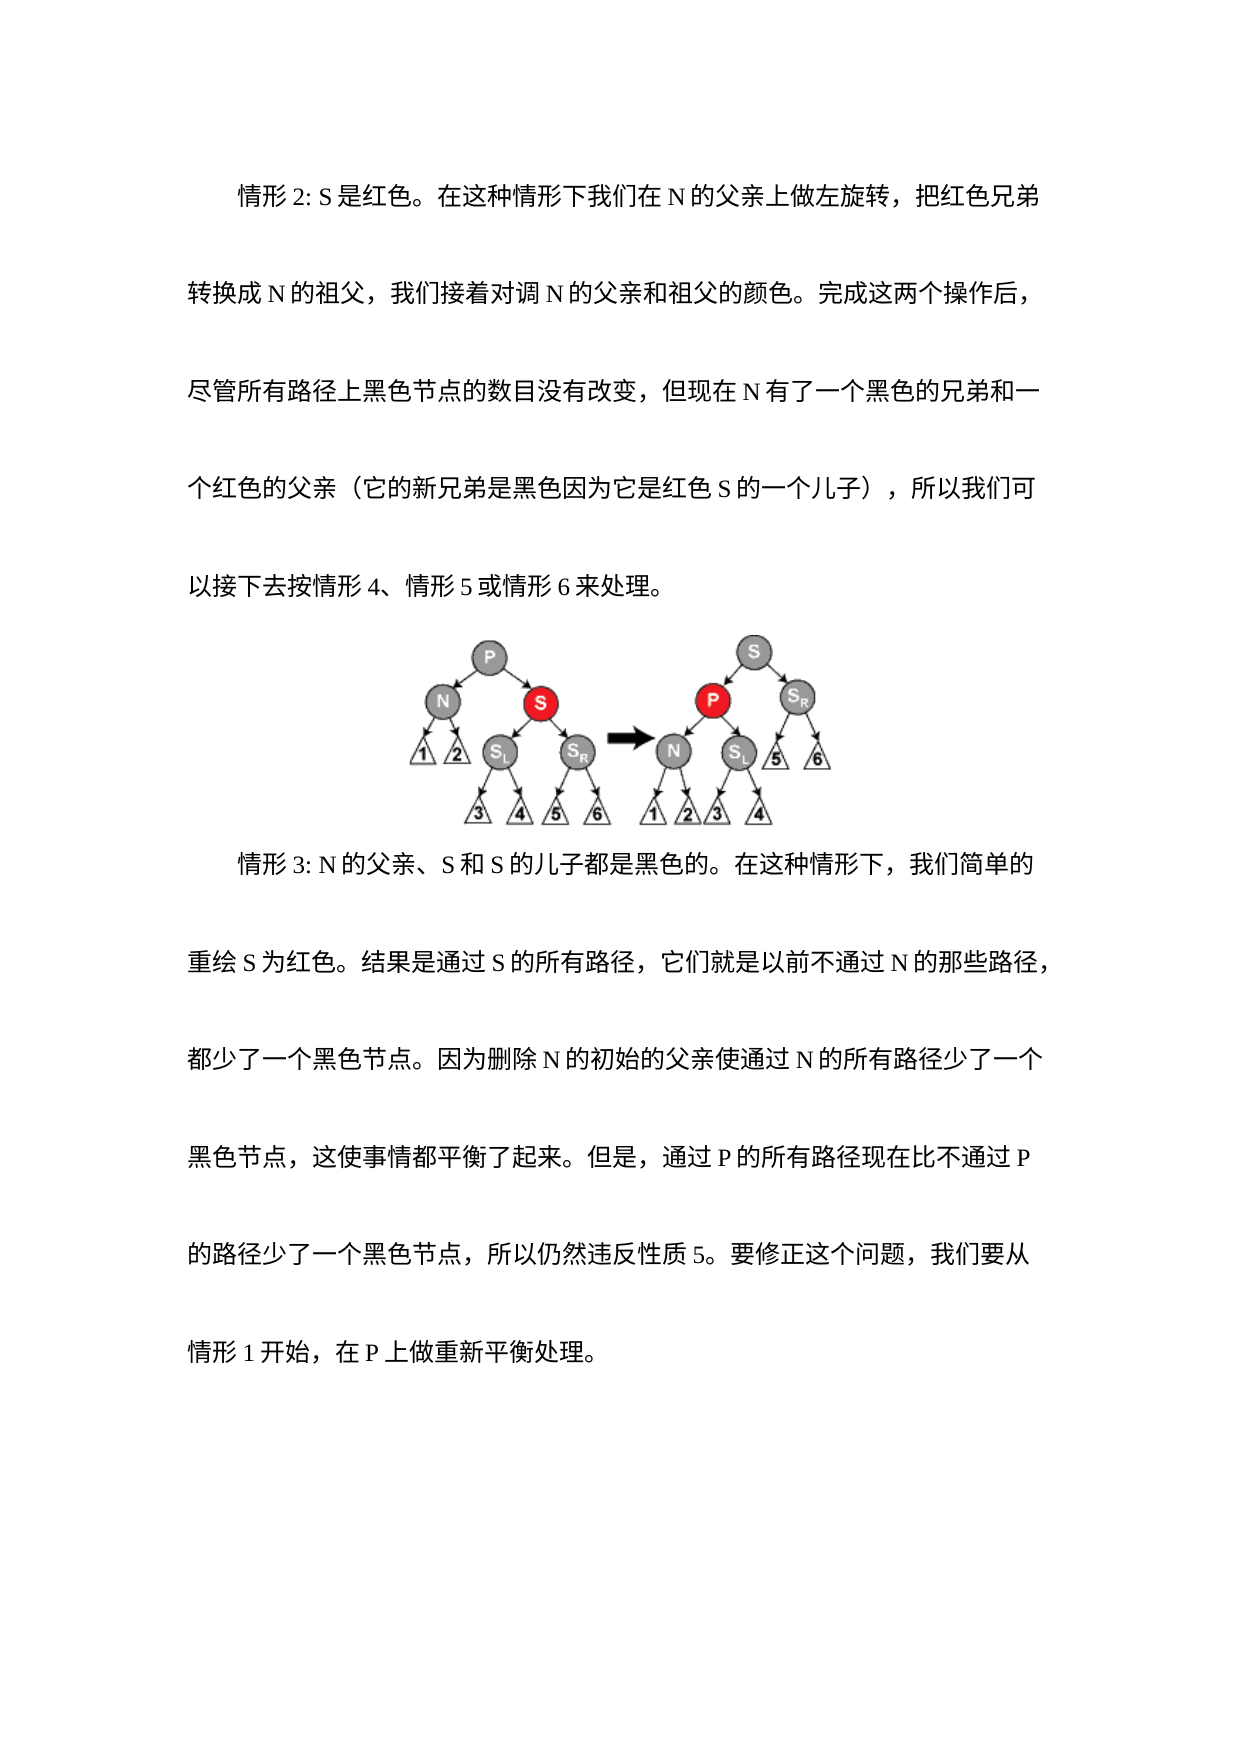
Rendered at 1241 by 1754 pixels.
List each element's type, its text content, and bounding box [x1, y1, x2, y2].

text 情形3: N的父亲、S和S的儿子都是黑色的。在这种情形下，我们简单的重绘S为红色。结果是通过S的所有路径，它们就是以前不通过N的那些路径，都少了一个黑色节点。因为删除N的初始的父亲使通过N的所有路径少了一个黑色节点，这使事情都平衡了起来。但是，通过P的所有路径现在比不通过P的路径少了一个黑色节点，所以仍然违反性质5。要修正这个问题，我们要从情形1开始，在P上做重新平衡处理。 [187, 830, 1053, 1383]
picture [409, 635, 831, 828]
text 情形2: S是红色。在这种情形下我们在N的父亲上做左旋转，把红色兄弟转换成N的祖父，我们接着对调N的父亲和祖父的颜色。完成这两个操作后，尽管所有路径上黑色节点的数目没有改变，但现在N有了一个黑色的兄弟和一个红色的父亲（它的新兄弟是黑色因为它是红色S的一个儿子），所以我们可以接下去按情形4、情形5或情形6来处理。 [187, 162, 1053, 617]
